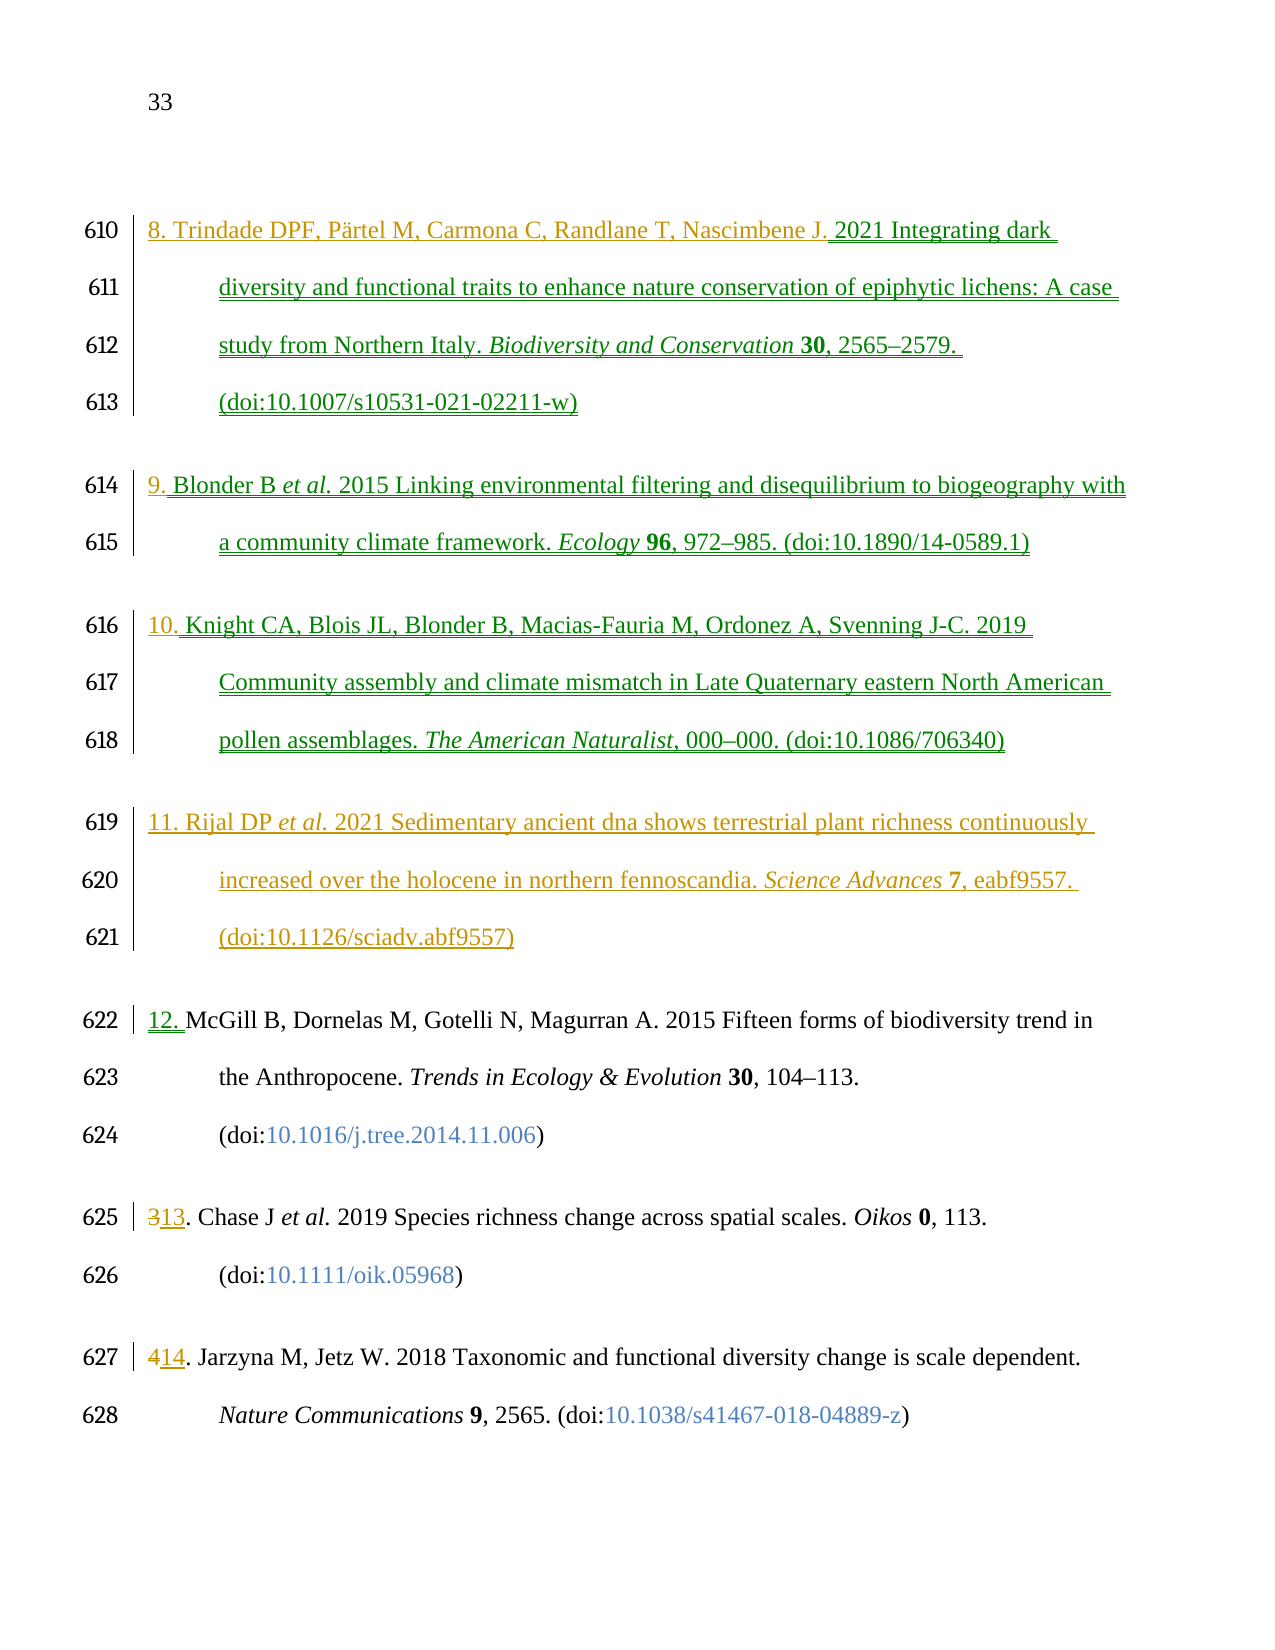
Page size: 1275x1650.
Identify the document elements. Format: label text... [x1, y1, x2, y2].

text McGill B, Dornelas M, Gotelli N, Magurran A. 2015 Fifteen forms of biodiversity trend in the Anthropocene. Trends in Ecology & Evolution 30, 104–113. (doi:10.1016/j.tree.2014.11.006) [148, 1005, 1127, 1149]
text . Jarzyna M, Jetz W. 2018 Taxonomic and functional diversity change is scale dependent. Nature Communications 9, 2565. (doi:10.1038/s41467-018-04889-z) [148, 1342, 1127, 1429]
text . Chase J et al. 2019 Species richness change across spatial scales. Oikos 0, 113. (doi:10.1111/oik.05968) [148, 1202, 1127, 1289]
